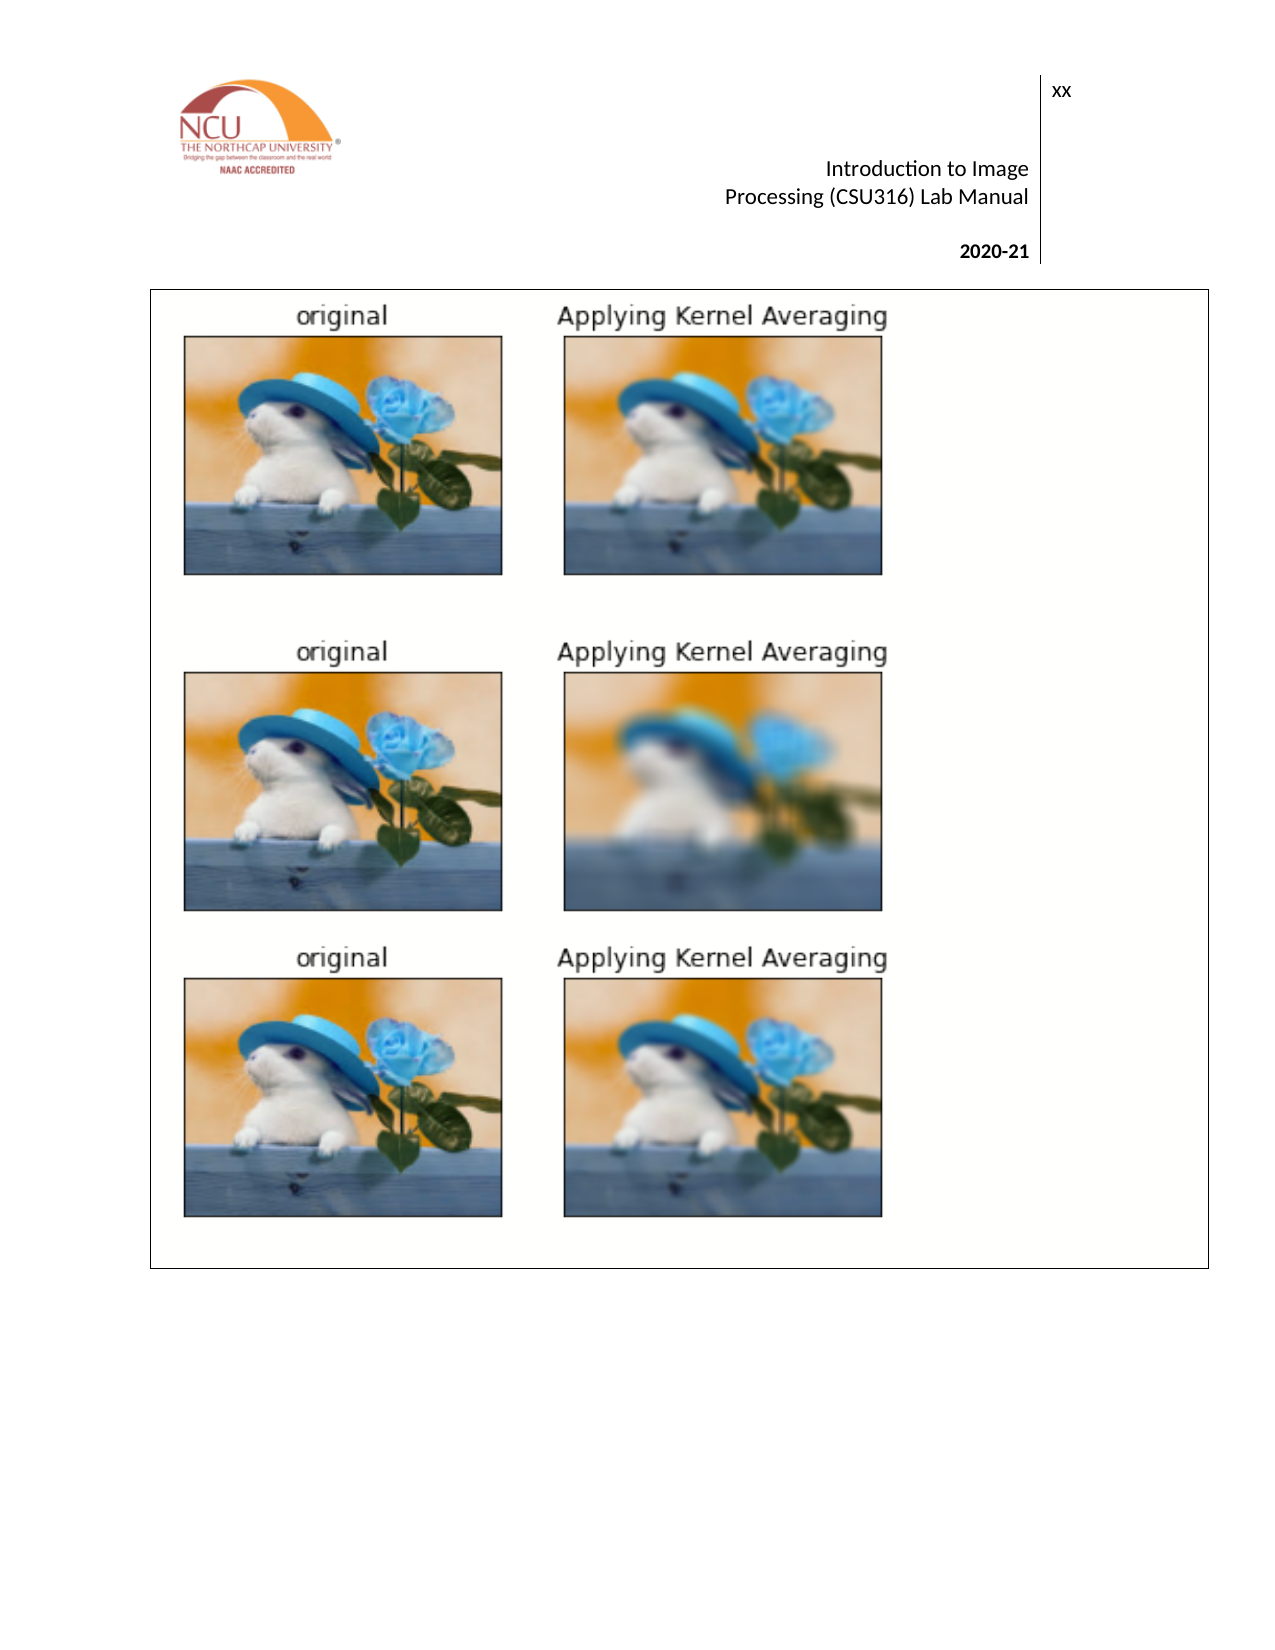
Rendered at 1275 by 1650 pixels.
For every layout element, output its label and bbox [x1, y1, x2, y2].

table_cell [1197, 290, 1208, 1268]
picture [161, 290, 902, 597]
picture [177, 75, 342, 177]
picture [161, 626, 902, 1239]
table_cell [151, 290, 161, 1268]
